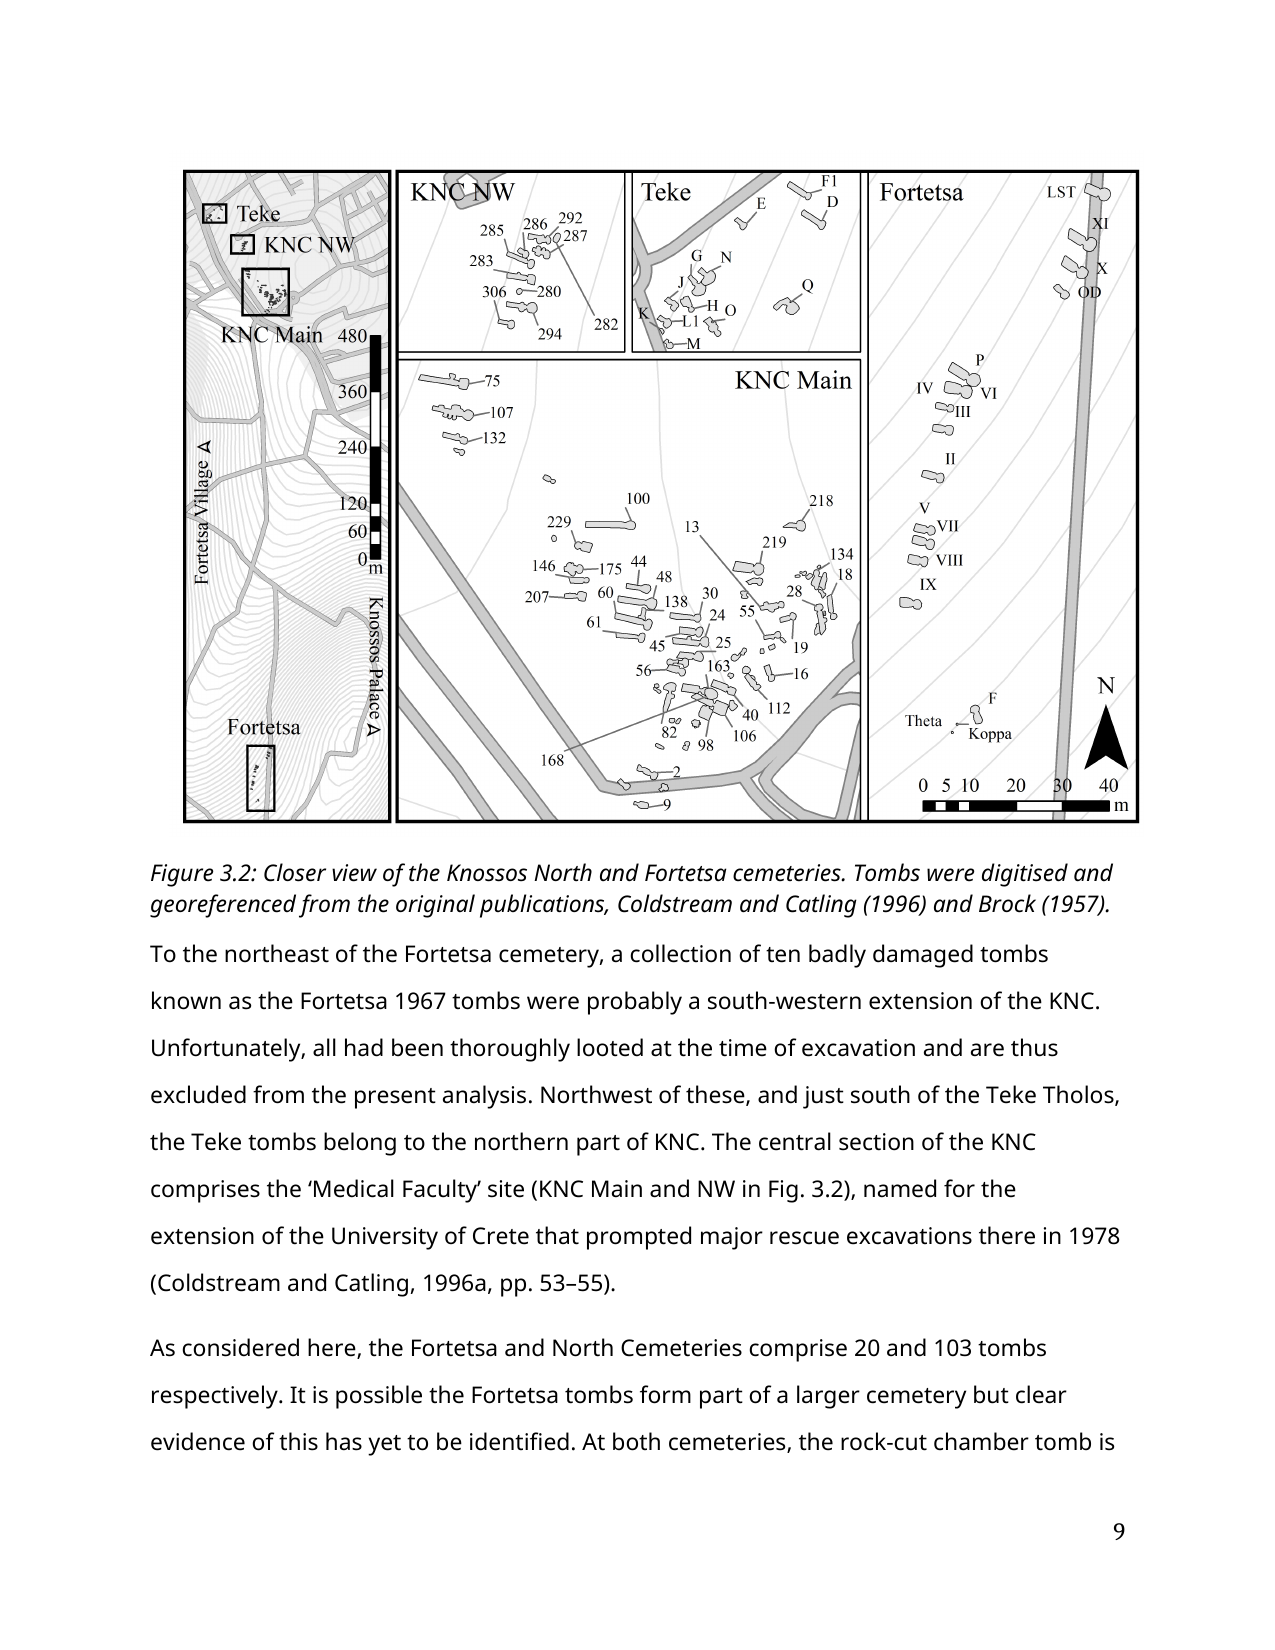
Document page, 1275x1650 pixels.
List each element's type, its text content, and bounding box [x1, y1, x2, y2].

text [150, 1332, 1125, 1457]
picture [168, 150, 1144, 837]
text To the northeast of the Fortetsa cemetery, a collection of ten badly damaged tombs known as the Fortetsa 1967 tombs were probably a south-western extension of the KNC. Unfortunately, all had been thoroughly looted at the time of excavation and are thus excluded from the present analysis. Northwest of these, and just south of the Teke Tholos, the Teke tombs belong to the northern part of KNC. The central section of the KNC comprises the ‘Medical Faculty’ site (KNC Main and NW in Fig. 3.2), named for the extension of the University of Crete that prompted major rescue excavations there in 1978 (Coldstream and Catling, 1996a, pp. 53–55). [150, 938, 1125, 1298]
text Figure 3.2: Closer view of the Knossos North and Fortetsa cemeteries. Tombs were digitised and georeferenced from the original publications, Coldstream and Catling (1996) and Brock (1957). [150, 857, 1125, 920]
